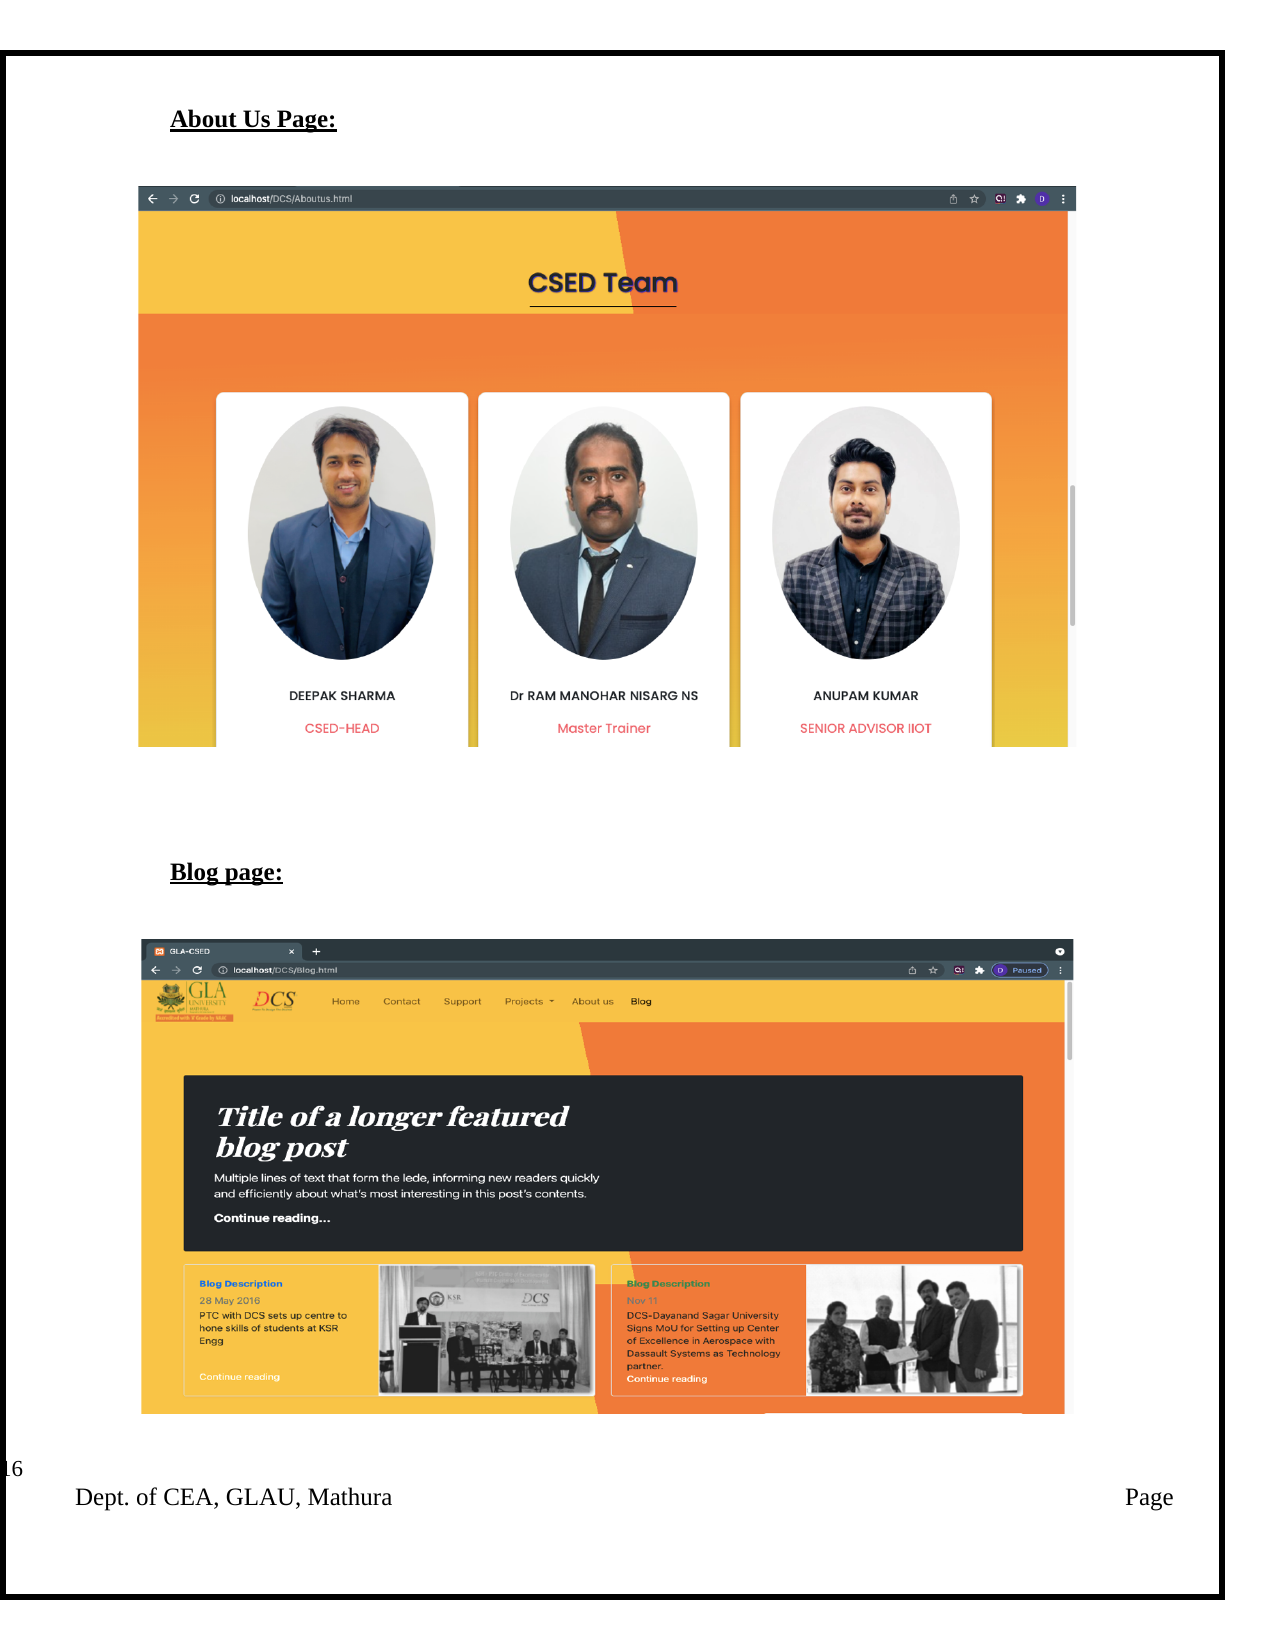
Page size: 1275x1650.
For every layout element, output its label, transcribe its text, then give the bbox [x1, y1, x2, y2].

picture [138, 186, 1077, 747]
text Blog page: [170, 857, 1214, 885]
text About Us Page: [170, 104, 1214, 133]
picture [141, 939, 1074, 1414]
